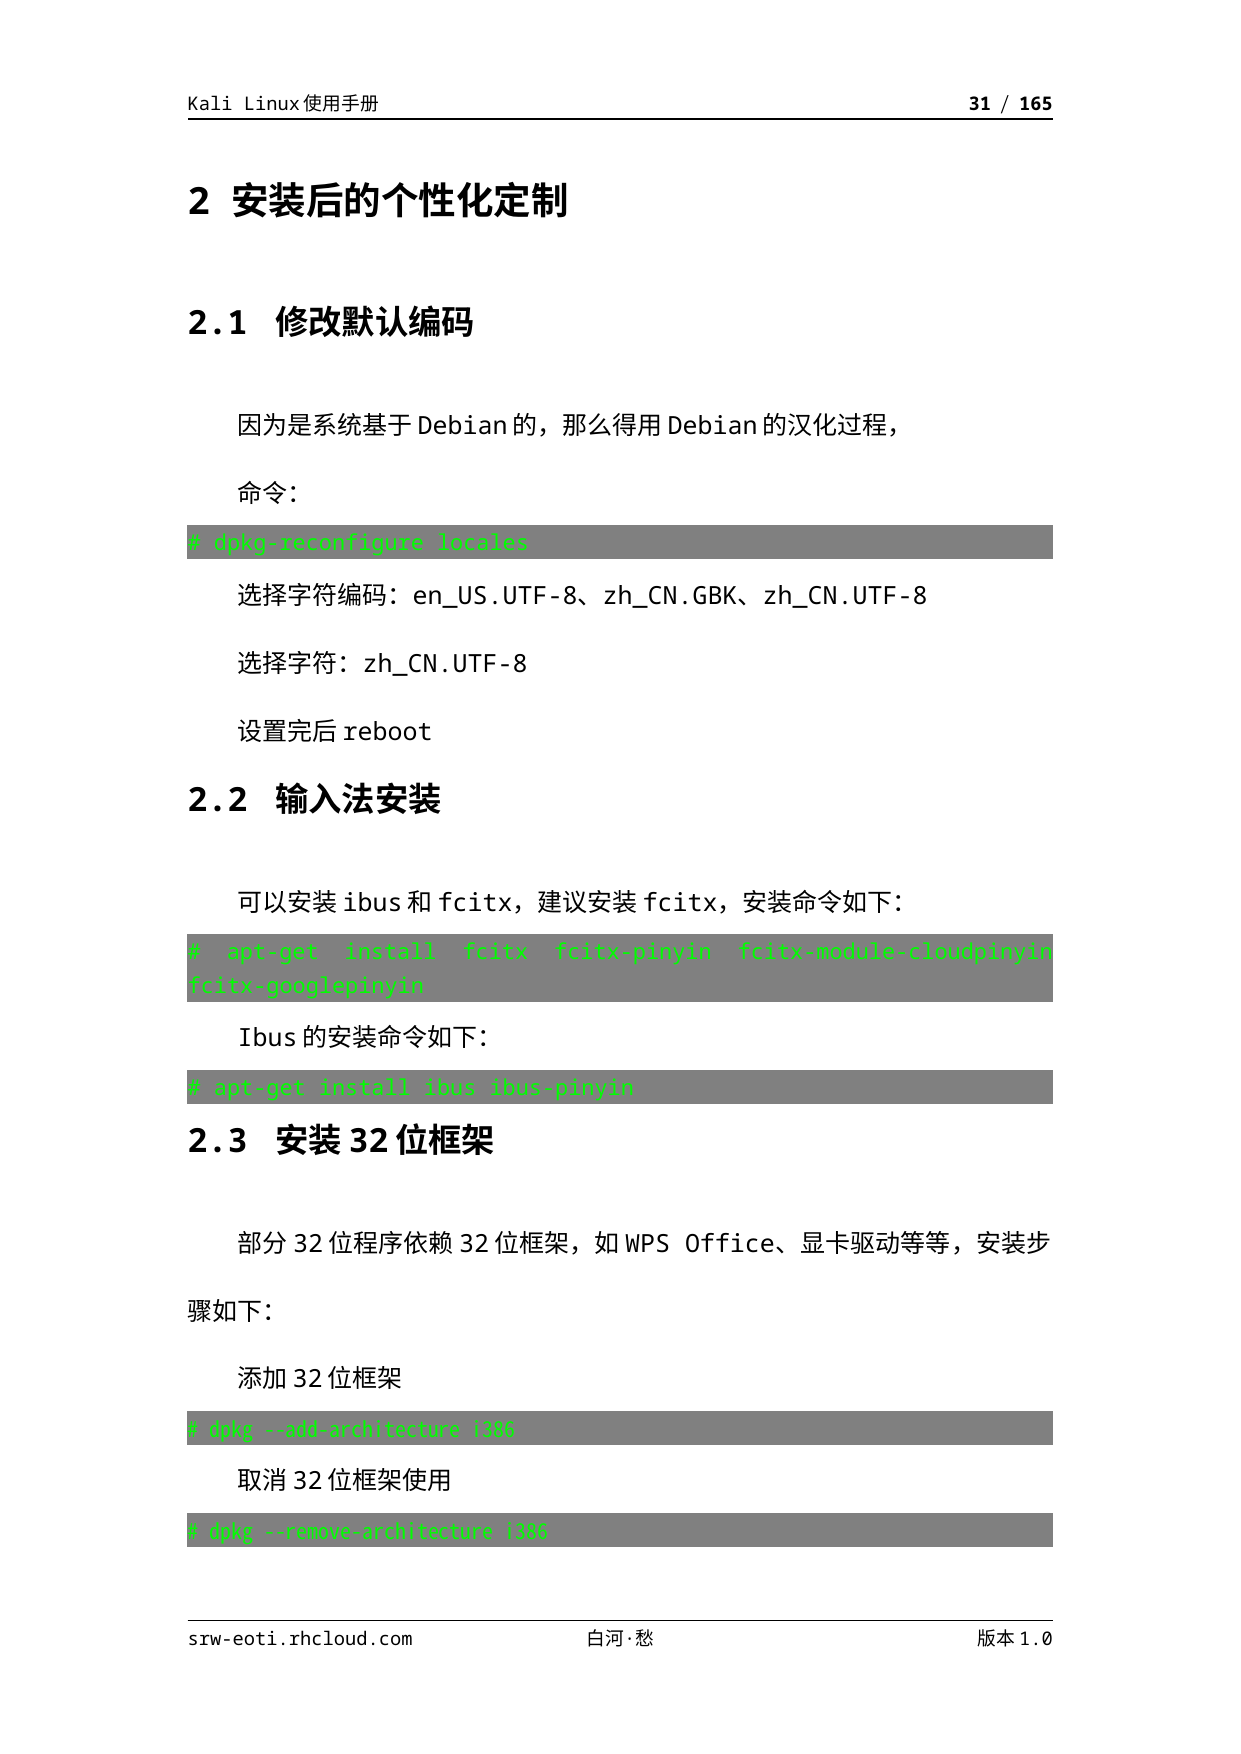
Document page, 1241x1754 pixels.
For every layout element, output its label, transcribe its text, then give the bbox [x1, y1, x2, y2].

text 可以安装ibus和fcitx，建议安装fcitx，安装命令如下： [187, 866, 1053, 934]
text 选择字符：zh_CN.UTF-8 [187, 627, 1053, 695]
subtitle 输入法安装 [187, 763, 1053, 831]
text 取消32位框架使用 [187, 1445, 1053, 1513]
text 添加32位框架 [187, 1343, 1053, 1411]
text Ibus的安装命令如下： [187, 1002, 1053, 1070]
text # apt-get install ibus ibus-pinyin [187, 1070, 1053, 1104]
text 部分32位程序依赖32位框架，如WPS Office、显卡驱动等等，安装步骤如下： [187, 1207, 1053, 1343]
text 选择字符编码：en_US.UTF-8、zh_CN.GBK、zh_CN.UTF-8 [187, 559, 1053, 627]
text 命令： [187, 457, 1053, 525]
text # dpkg-reconfigure locales [187, 525, 1053, 559]
subtitle 安装后的个性化定制 [187, 164, 1053, 232]
subtitle 修改默认编码 [187, 286, 1053, 354]
text # dpkg --add-architecture i386 [187, 1411, 1053, 1445]
subtitle 安装32位框架 [187, 1104, 1053, 1172]
text # apt-get install fcitx fcitx-pinyin fcitx-module-cloudpinyin fcitx-googlepinyin [187, 934, 1053, 1002]
text 因为是系统基于Debian的，那么得用Debian的汉化过程， [187, 389, 1053, 457]
text # dpkg --remove-architecture i386 [187, 1513, 1053, 1547]
text 设置完后reboot [187, 695, 1053, 763]
